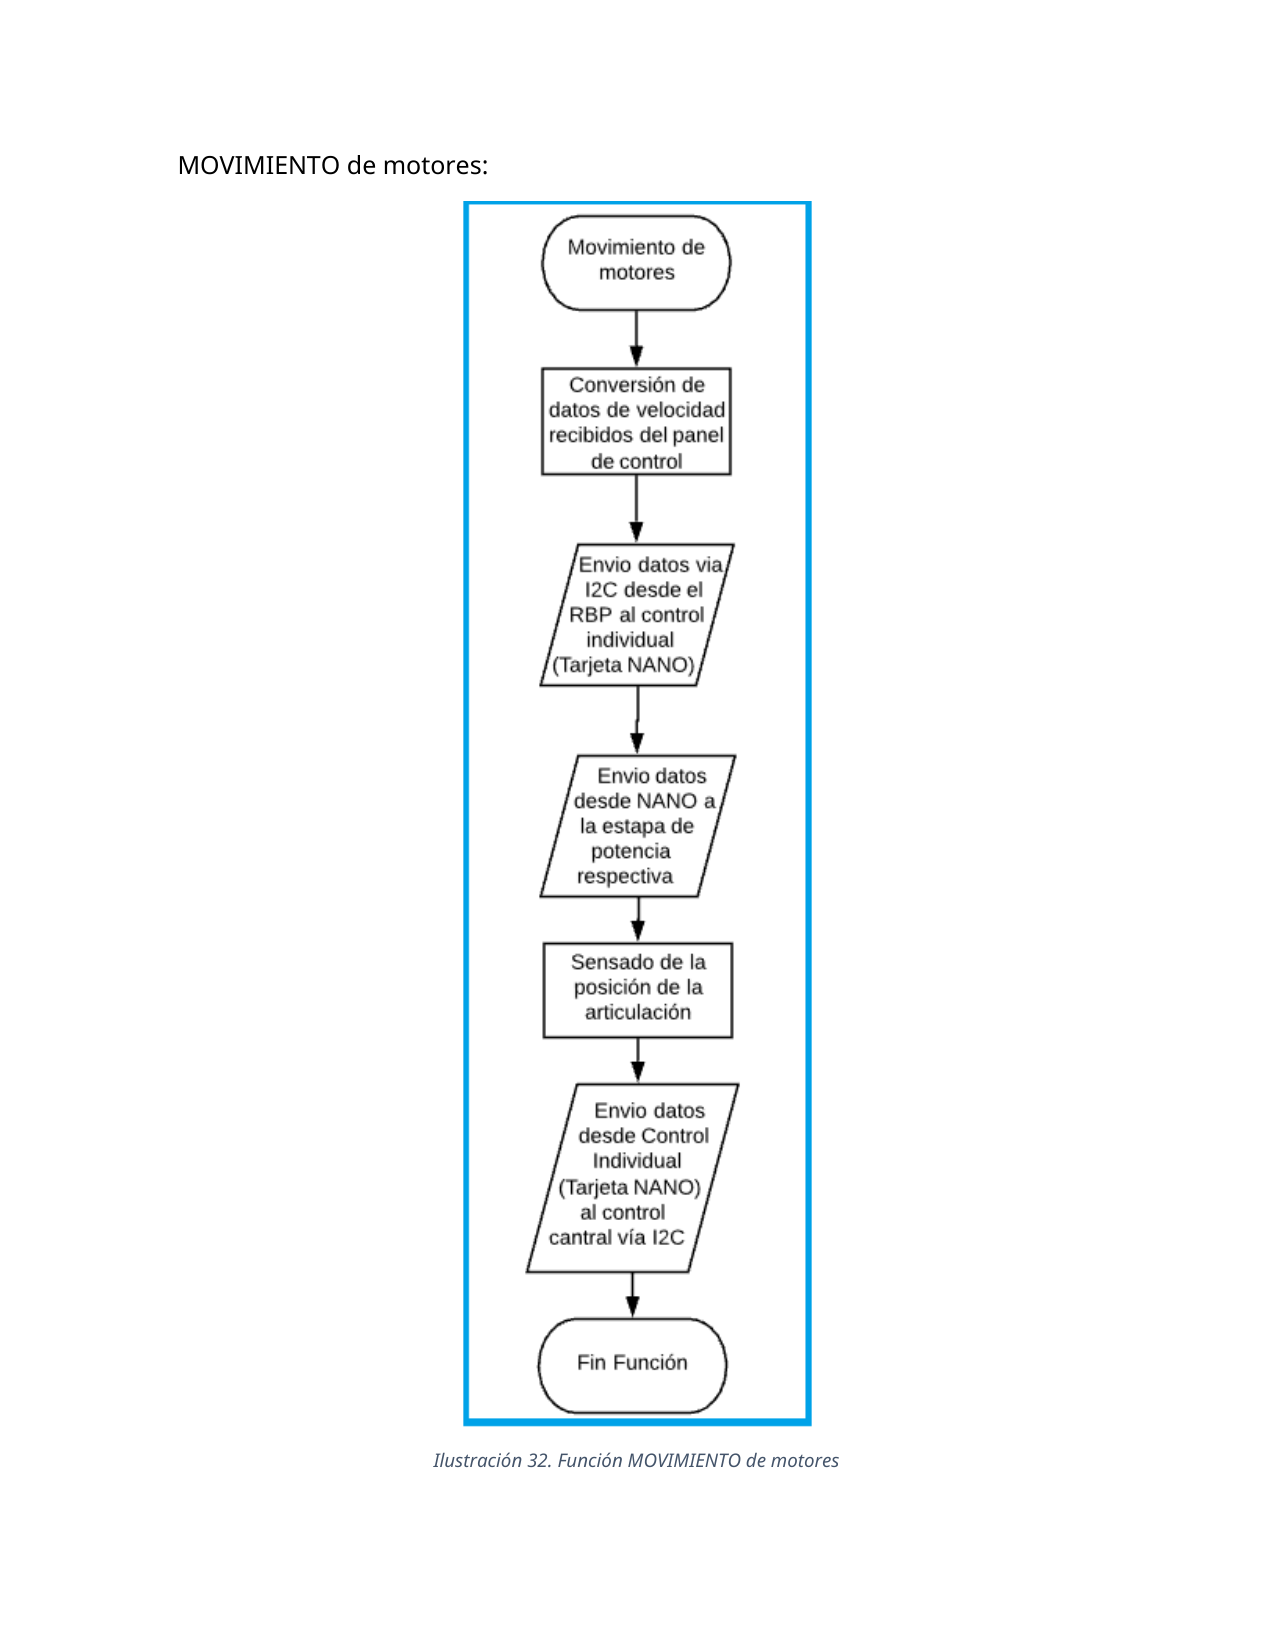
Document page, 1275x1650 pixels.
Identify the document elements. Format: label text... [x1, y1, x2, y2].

text MOVIMIENTO de motores: [177, 148, 1098, 182]
text Ilustración 32. Función MOVIMIENTO de motores [177, 1447, 1098, 1472]
picture [469, 205, 805, 1418]
